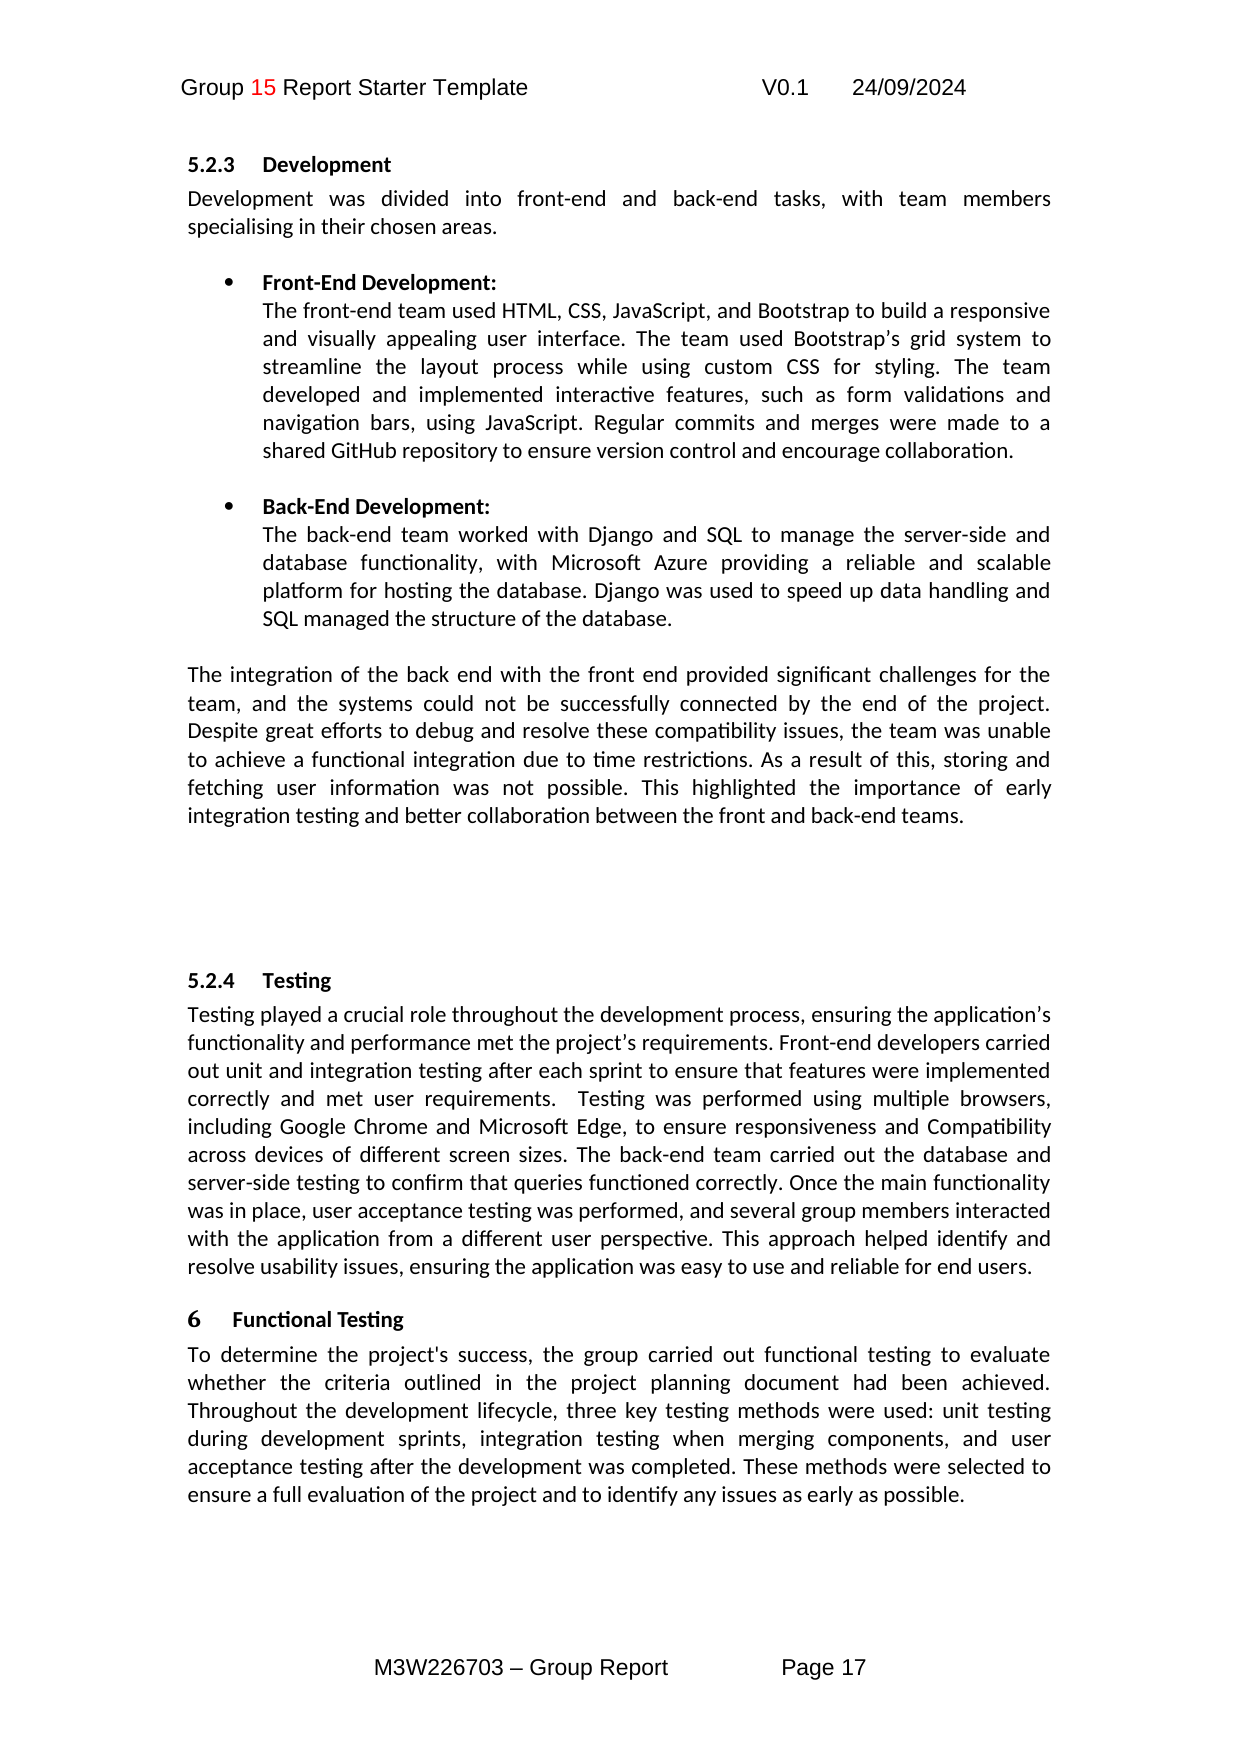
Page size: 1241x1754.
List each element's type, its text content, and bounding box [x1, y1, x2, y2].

text The front-end team used HTML, CSS, JavaScript, and Bootstrap to build a responsive and visually appealing user interface. The team used Bootstrap’s grid system to streamline the layout process while using custom CSS for styling. The team developed and implemented interactive features, such as form validations and navigation bars, using JavaScript. Regular commits and merges were made to a shared GitHub repository to ensure version control and encourage collaboration. [262, 296, 1053, 464]
text To determine the project's success, the group carried out functional testing to evaluate whether the criteria outlined in the project planning document had been achieved. Throughout the development lifecycle, three key testing methods were used: unit testing during development sprints, integration testing when merging components, and user acceptance testing after the development was completed. These methods were selected to ensure a full evaluation of the project and to identify any issues as early as possible. [187, 1340, 1053, 1508]
text The integration of the back end with the front end provided significant challenges for the team, and the systems could not be successfully connected by the end of the project. Despite great efforts to debug and resolve these compatibility issues, the team was unable to achieve a functional integration due to time restrictions. As a result of this, storing and fetching user information was not possible. This highlighted the importance of early integration testing and better collaboration between the front and back-end teams. [187, 661, 1053, 829]
subtitle Functional Testing [187, 1305, 1053, 1334]
subtitle Testing [187, 966, 1053, 994]
text Testing played a crucial role throughout the development process, ensuring the application’s functionality and performance met the project’s requirements. Front-end developers carried out unit and integration testing after each sprint to ensure that features were implemented correctly and met user requirements. Testing was performed using multiple browsers, including Google Chrome and Microsoft Edge, to ensure responsiveness and Compatibility across devices of different screen sizes. The back-end team carried out the database and server-side testing to confirm that queries functioned correctly. Once the main functionality was in place, user acceptance testing was performed, and several group members interacted with the application from a different user perspective. This approach helped identify and resolve usability issues, ensuring the application was easy to use and reliable for end users. [187, 1000, 1053, 1280]
text Development was divided into front-end and back-end tasks, with team members specialising in their chosen areas. [187, 184, 1053, 240]
list Front-End Development: [225, 268, 1053, 296]
list Back-End Development: [225, 492, 1053, 521]
subtitle Development [187, 150, 1053, 178]
text The back-end team worked with Django and SQL to manage the server-side and database functionality, with Microsoft Azure providing a reliable and scalable platform for hosting the database. Django was used to speed up data handling and SQL managed the structure of the database. [262, 521, 1053, 633]
